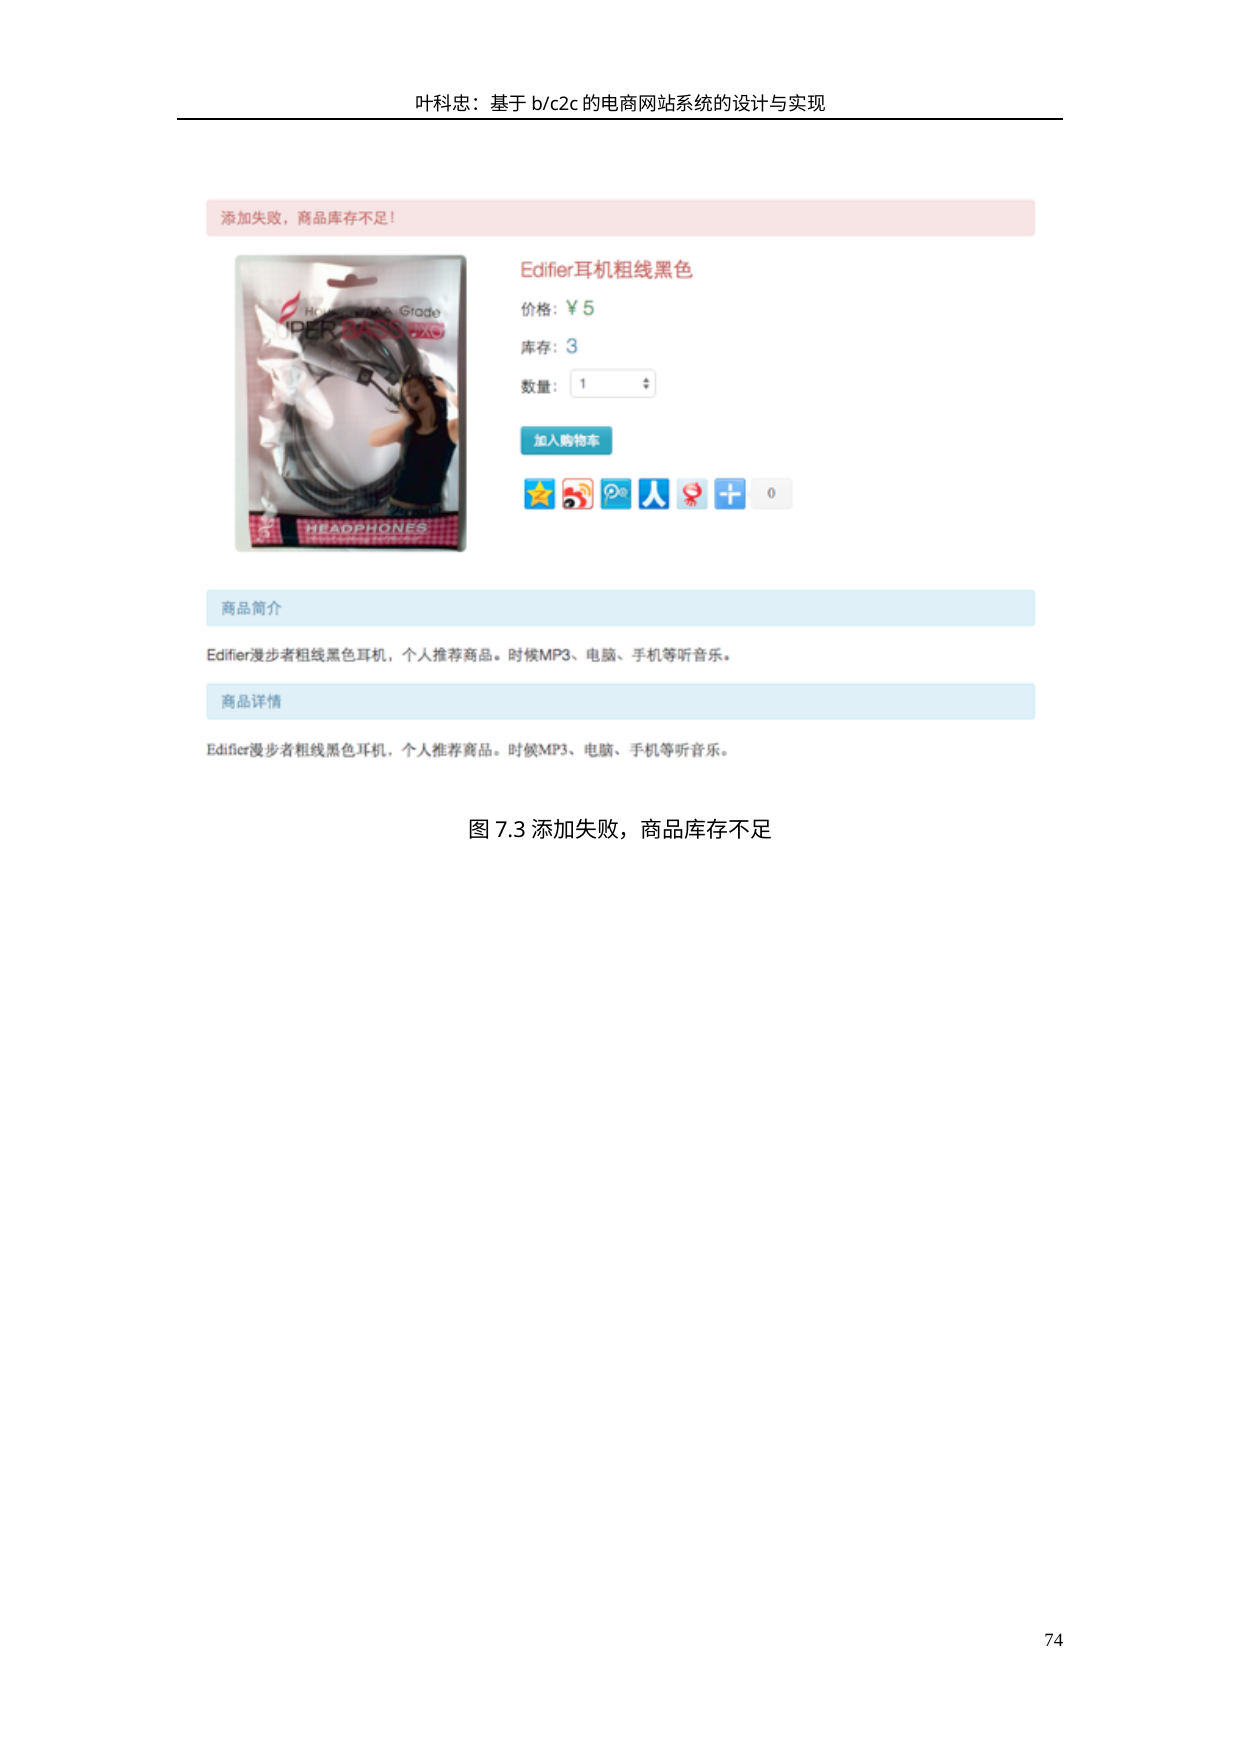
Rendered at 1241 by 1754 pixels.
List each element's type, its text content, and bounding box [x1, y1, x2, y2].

text 图7.3 添加失败，商品库存不足 [177, 812, 1063, 844]
picture [177, 174, 1063, 800]
